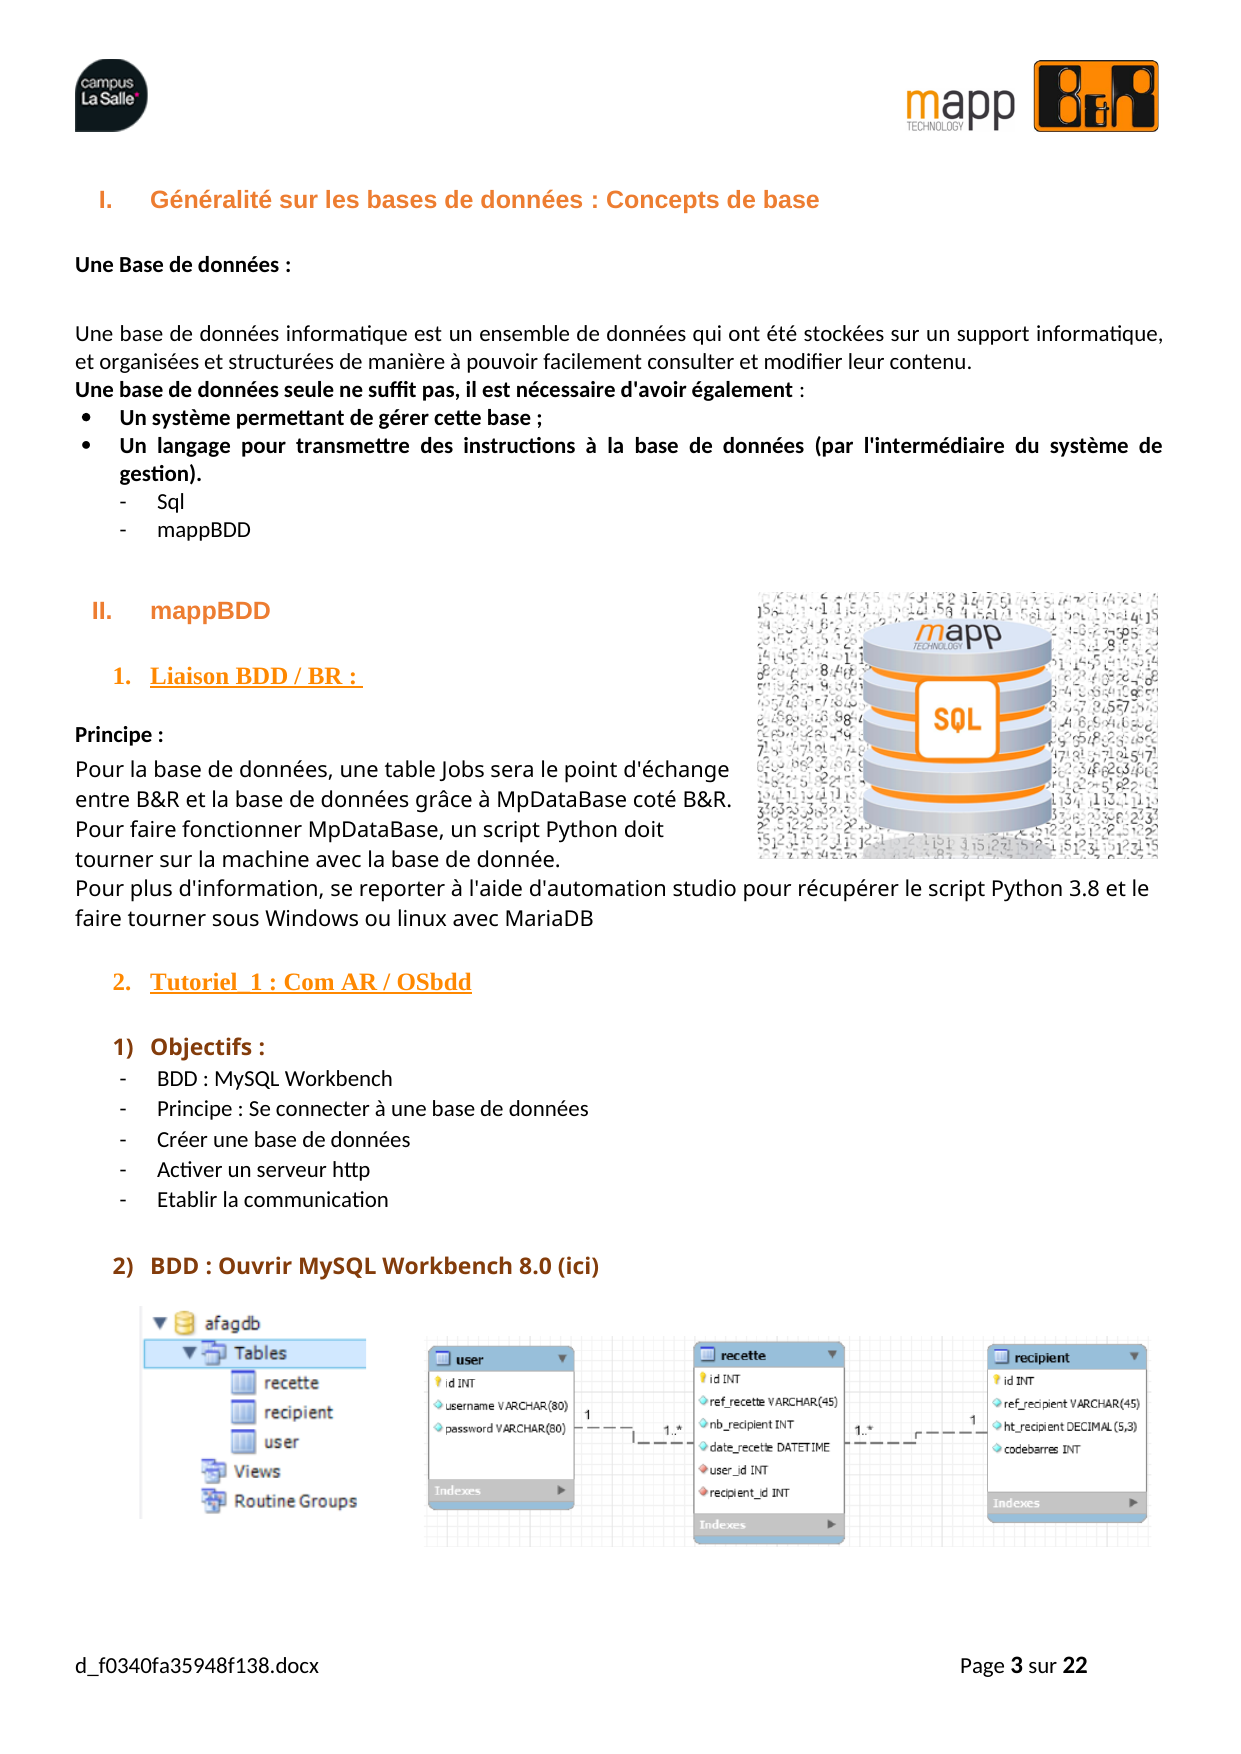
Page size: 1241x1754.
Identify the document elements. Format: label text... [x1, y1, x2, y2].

list mappBDD [119, 515, 1165, 543]
text Une base de données informatique est un ensemble de données qui ont été stockées sur un support informatique, et organisées et structurées de manière à pouvoir facilement consulter et modifier leur contenu. [75, 319, 1165, 375]
picture [757, 592, 1159, 860]
text Pour la base de données, une table Jobs sera le point d'échange entre B&R et la base de données grâce à MpDataBase coté B&R. [75, 754, 757, 814]
picture [139, 1306, 367, 1519]
picture [423, 1336, 1152, 1547]
subtitle Liaison BDD / BR : [112, 661, 757, 690]
subtitle Généralité sur les bases de données : Concepts de base [112, 184, 1165, 213]
text Une Base de données : [75, 250, 1165, 278]
list Activer un serveur http [119, 1155, 1165, 1183]
text Une base de données seule ne suffit pas, il est nécessaire d'avoir également : [75, 375, 1165, 403]
subtitle Objectifs : [112, 1031, 1165, 1062]
list Principe : Se connecter à une base de données [119, 1094, 1165, 1122]
list Etablir la communication [119, 1185, 1165, 1213]
list Créer une base de données [119, 1125, 1165, 1153]
subtitle BDD : Ouvrir MySQL Workbench 8.0 (ici) [112, 1250, 1165, 1281]
picture [75, 59, 148, 132]
picture [1033, 60, 1159, 132]
text Pour plus d'information, se reporter à l'aide d'automation studio pour récupérer le script Python 3.8 et le faire tourner sous Windows ou linux avec MariaDB [75, 873, 1165, 933]
list Sql [119, 487, 1165, 515]
text Un système permettant de gérer cette base ; [82, 403, 1165, 431]
text Un langage pour transmettre des instructions à la base de données (par l'intermédiaire du système de gestion). [82, 431, 1165, 487]
text Principe : [75, 720, 757, 748]
subtitle Tutoriel_1 : Com AR / OSbdd [112, 967, 1165, 996]
list BDD : MySQL Workbench [119, 1064, 1165, 1092]
picture [905, 88, 1016, 132]
text Pour faire fonctionner MpDataBase, un script Python doit tourner sur la machine avec la base de donnée. [75, 814, 1165, 873]
subtitle mappBDD [112, 596, 757, 625]
